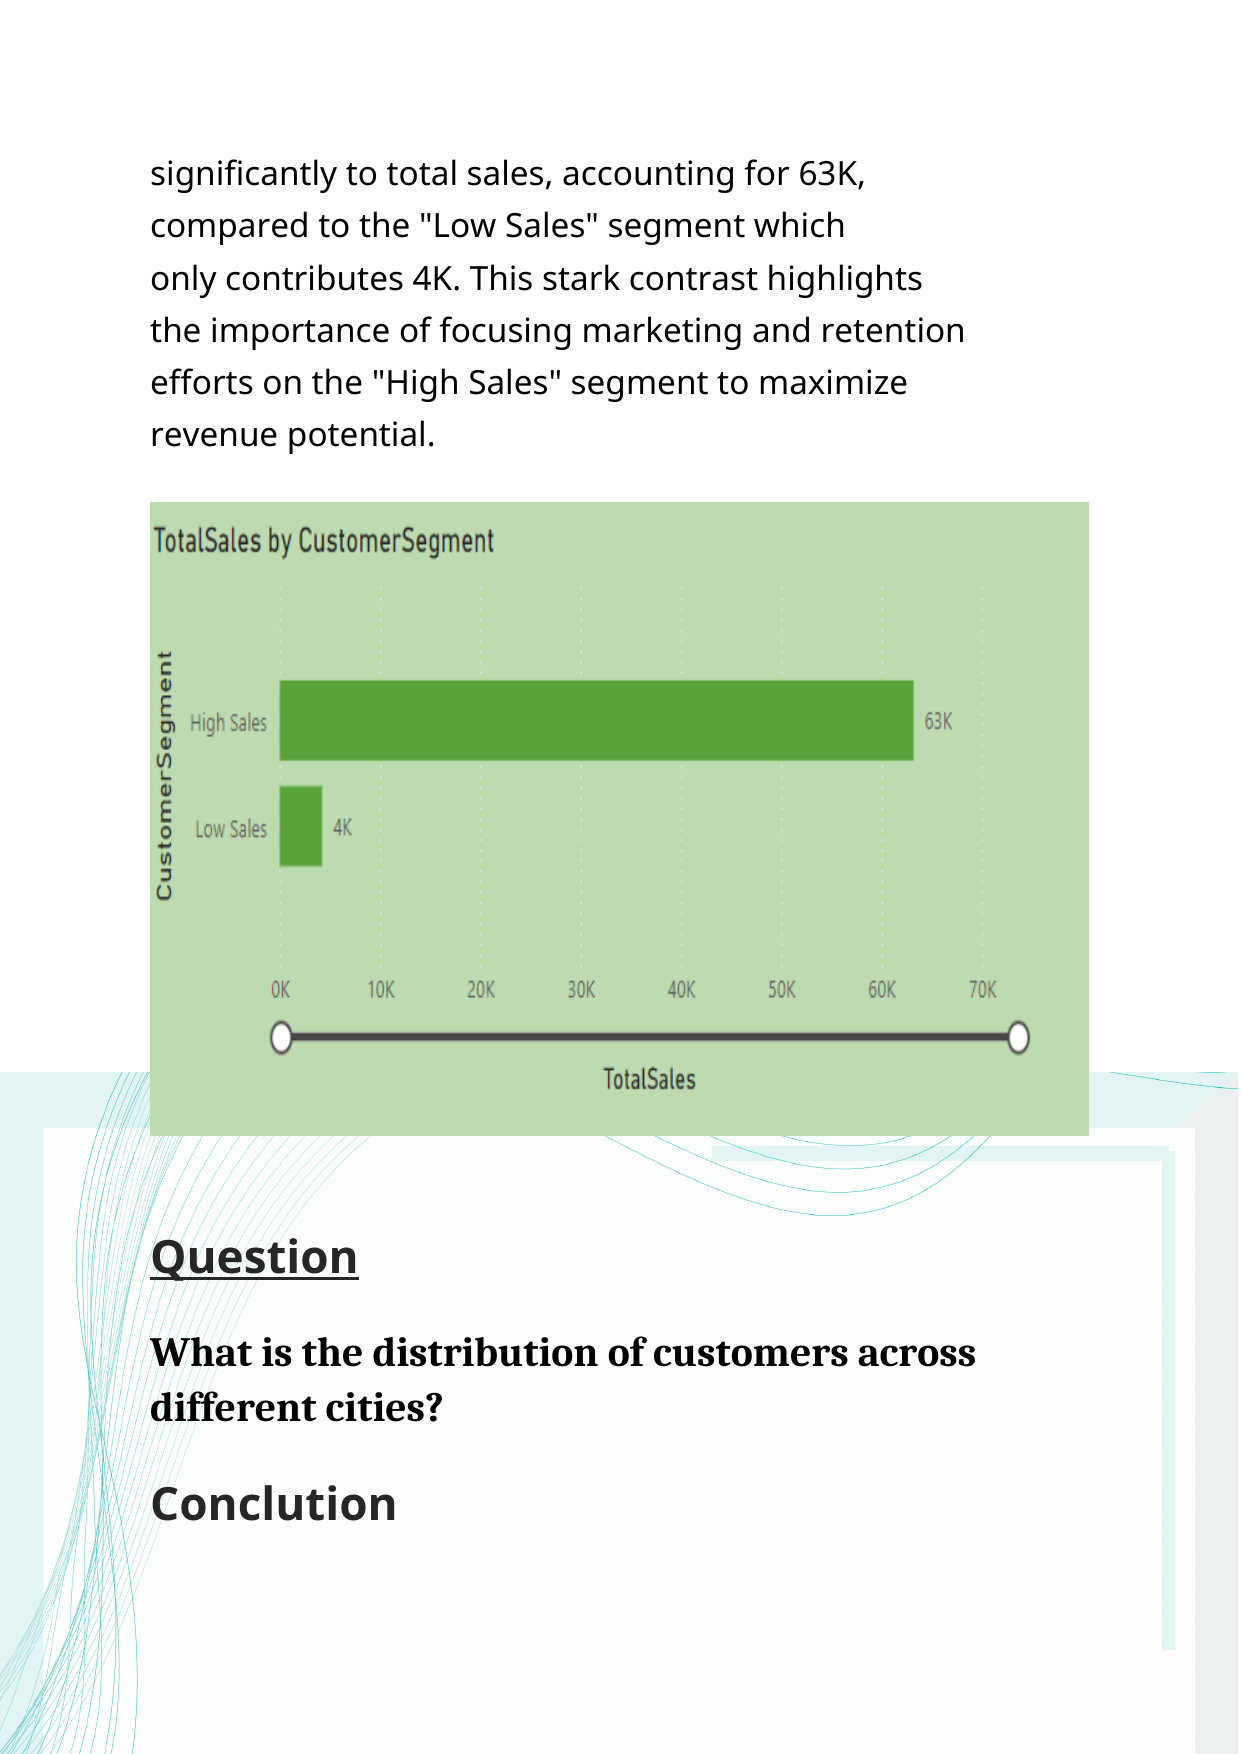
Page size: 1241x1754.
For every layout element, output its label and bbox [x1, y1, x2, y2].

picture [0, 502, 1239, 1754]
